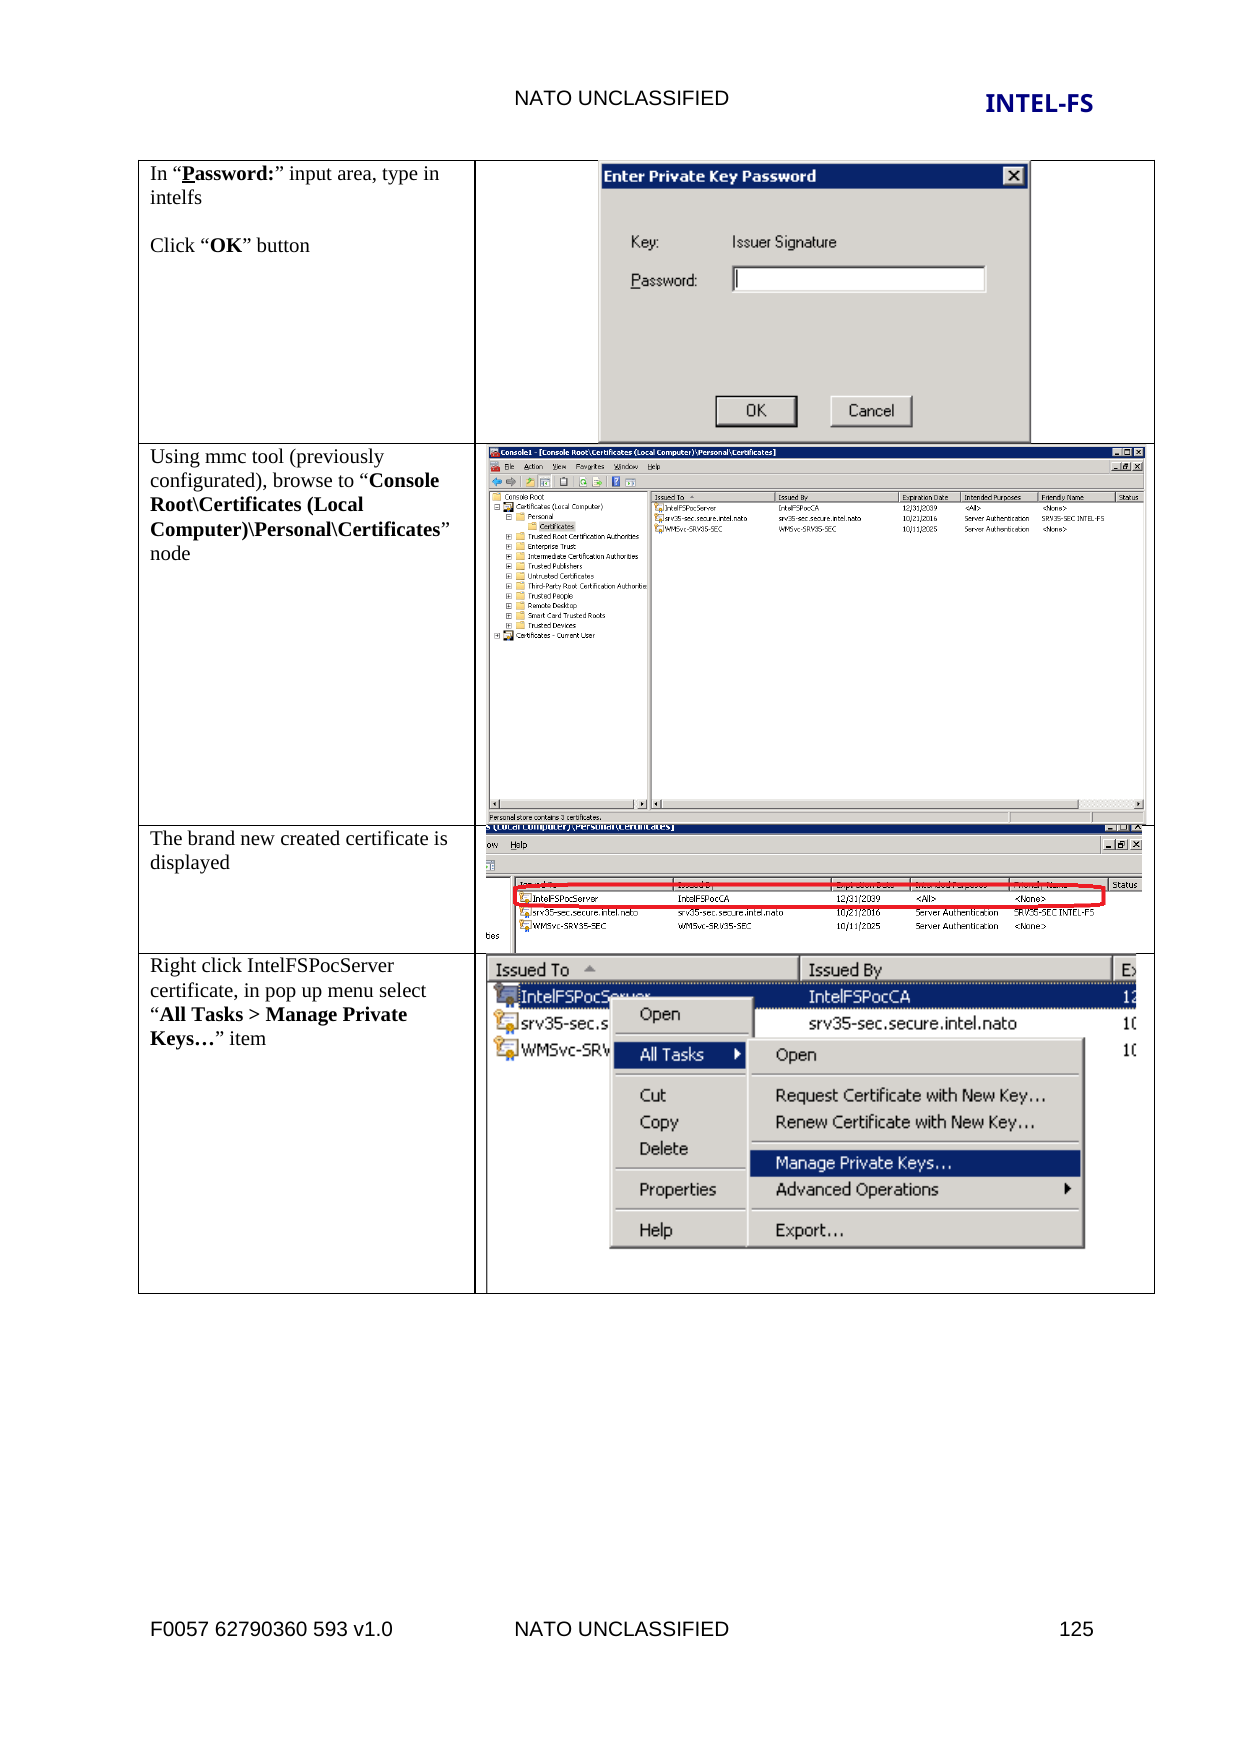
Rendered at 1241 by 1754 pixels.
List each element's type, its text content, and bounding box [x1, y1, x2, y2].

table_cell [1032, 161, 1154, 443]
table_cell [476, 954, 486, 1292]
table_cell [476, 444, 486, 825]
table_cell [476, 161, 598, 443]
table_cell [1147, 444, 1154, 825]
table_cell The brand new created certificate is displayed [139, 826, 474, 952]
picture [486, 160, 1147, 1293]
table_cell [1137, 954, 1154, 1292]
table_cell [1142, 826, 1154, 952]
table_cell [139, 161, 474, 443]
table_cell [476, 826, 486, 952]
table_cell Right click IntelFSPocServer certificate, in pop up menu select “All Tasks > Manage Private Keys…” item [139, 954, 474, 1292]
table_cell Using mmc tool (previously configurated), browse to “Console Root\Certificates (Local Computer)\Personal\Certificates” node [139, 444, 474, 825]
